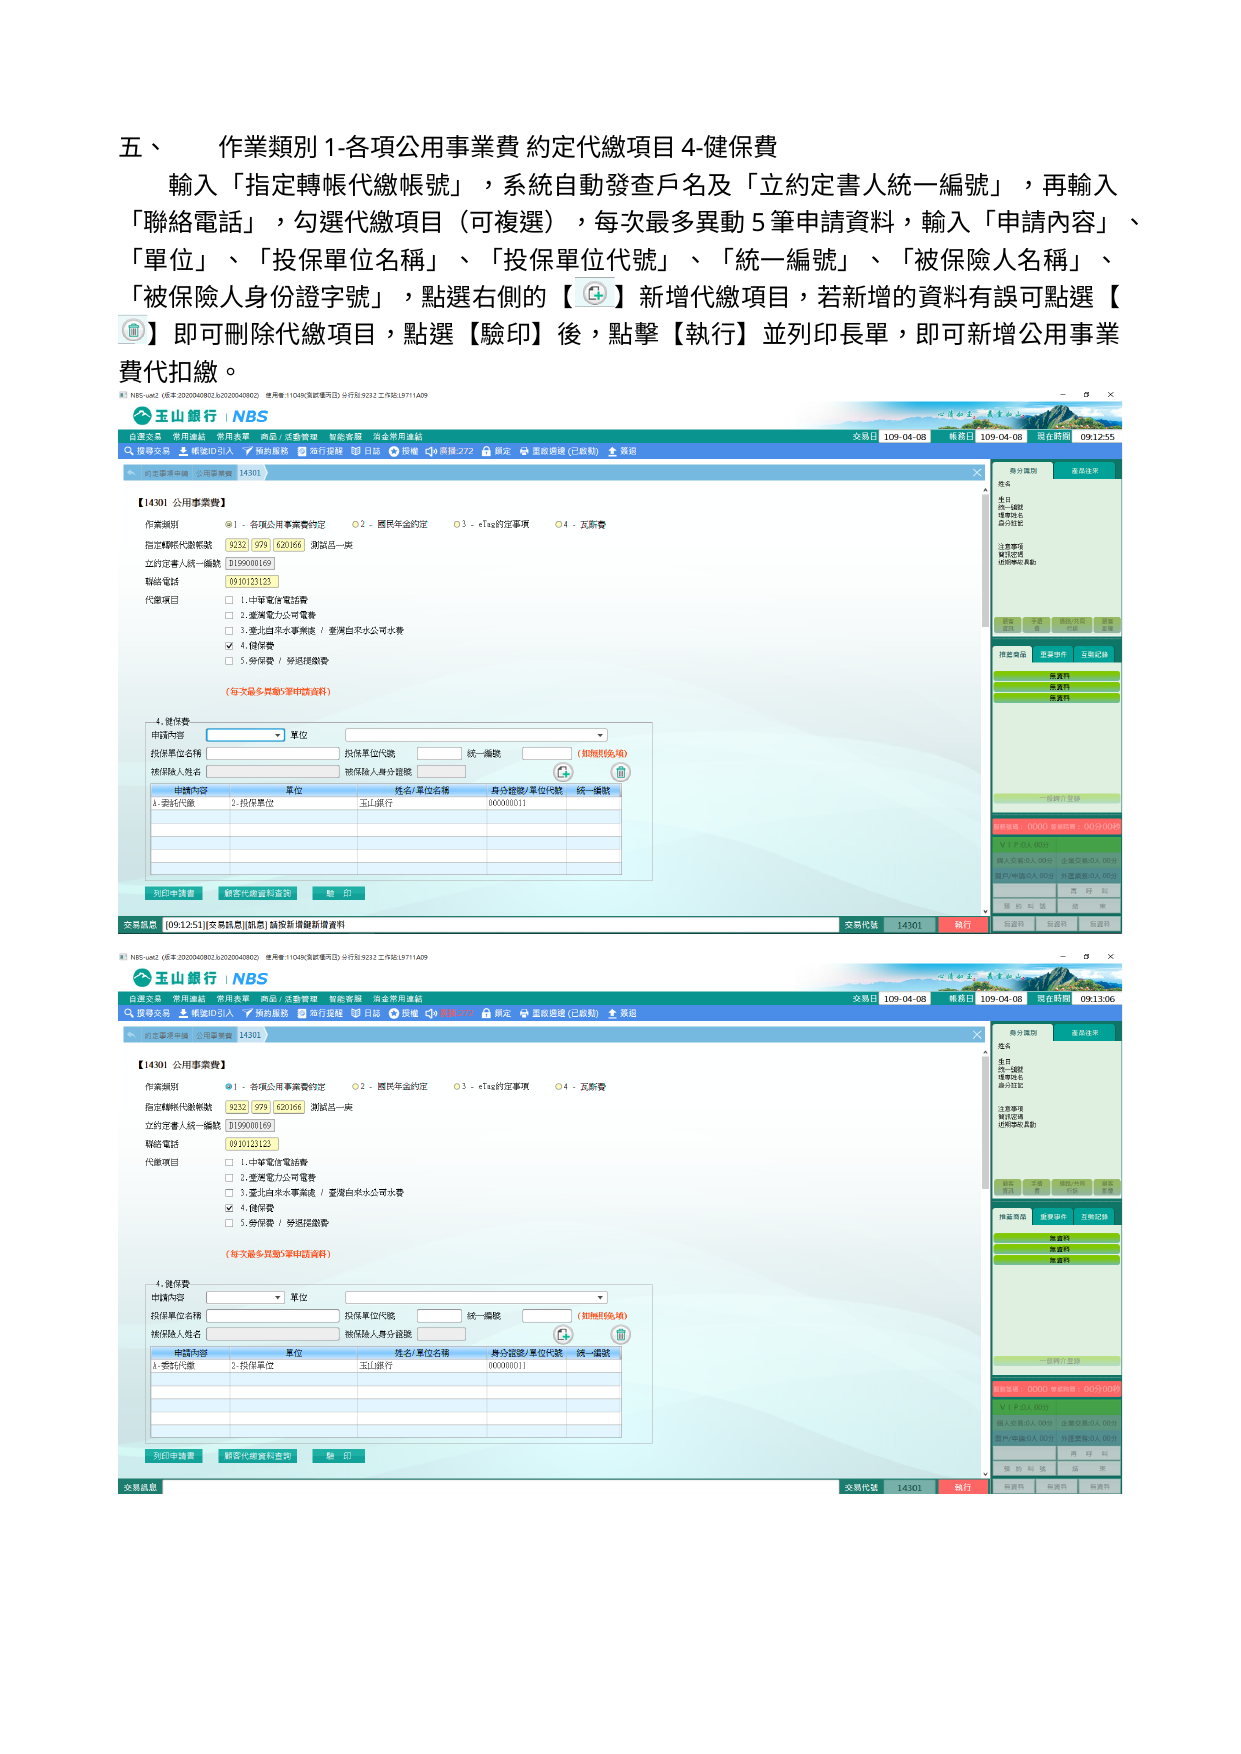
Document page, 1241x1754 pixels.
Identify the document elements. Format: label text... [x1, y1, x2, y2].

picture [118, 952, 1123, 1494]
picture [118, 389, 1123, 934]
picture [575, 277, 615, 307]
text 輸入「指定轉帳代繳帳號」，系統自動發查戶名及「立約定書人統一編號」，再輸入「聯絡電話」，勾選代繳項目（可複選），每次最多異動5筆申請資料，輸入「申請內容」、「單位」、「投保單位名稱」、「投保單位代號」、「統一編號」、「被保險人名稱」、「被保險人身份證字號」，點選右側的【】新增代繳項目，若新增的資料有誤可點選【】即可刪除代繳項目，點選【驗印】後，點擊【執行】並列印長單，即可新增公用事業費代扣繳。 [118, 164, 1122, 389]
list 作業類別1-各項公用事業費 約定代繳項目4-健保費 [118, 127, 1122, 164]
picture [118, 314, 148, 344]
